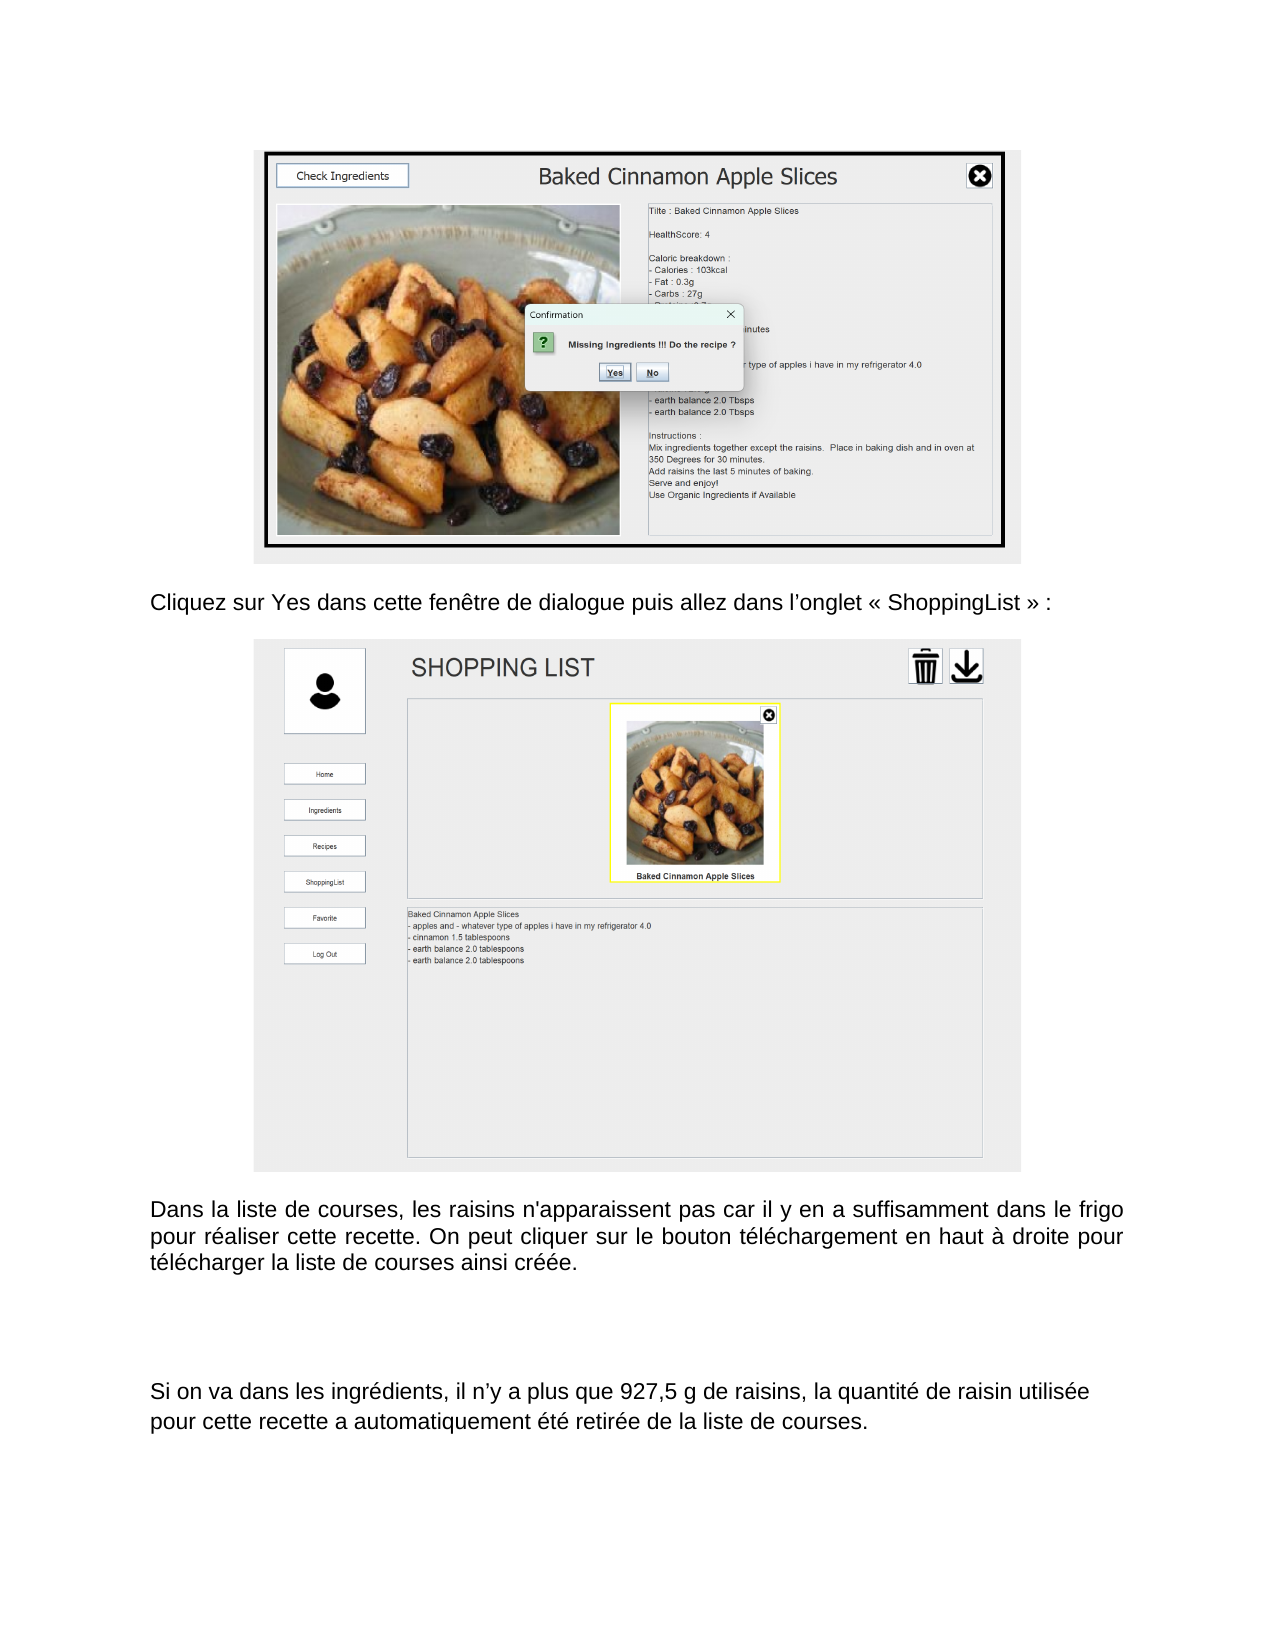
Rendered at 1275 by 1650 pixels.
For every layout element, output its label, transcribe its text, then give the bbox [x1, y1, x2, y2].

text Si on va dans les ingrédients, il n’y a plus que 927,5 g de raisins, la quantité de raisin utilisée pour cette recette a automatiquement été retirée de la liste de courses. [150, 1378, 1125, 1434]
picture [253, 150, 1022, 564]
text Cliquez sur Yes dans cette fenêtre de dialogue puis allez dans l’onglet « ShoppingList » : [150, 588, 1125, 615]
picture [253, 639, 1022, 1172]
text Dans la liste de courses, les raisins n'apparaissent pas car il y en a suffisamment dans le frigo pour réaliser cette recette. On peut cliquer sur le bouton téléchargement en haut à droite pour télécharger la liste de courses ainsi créée. [150, 1196, 1125, 1275]
